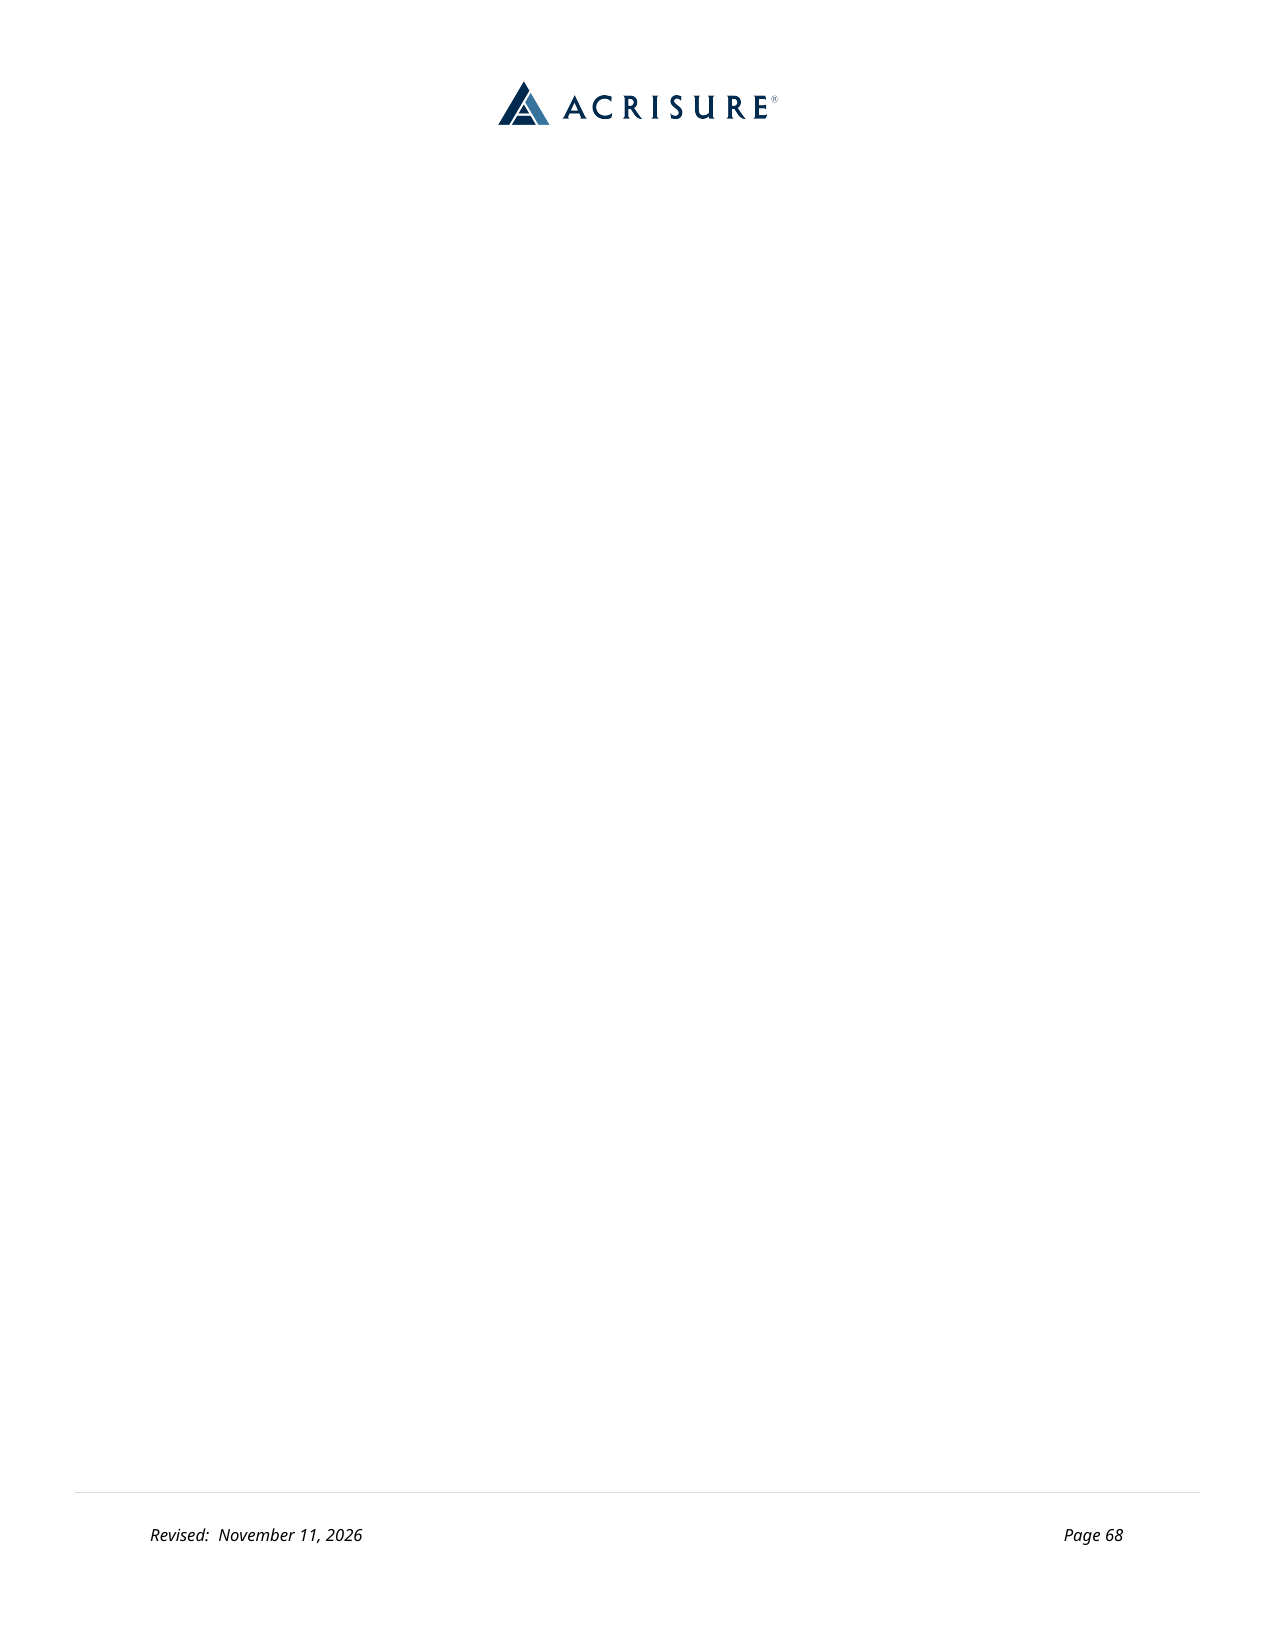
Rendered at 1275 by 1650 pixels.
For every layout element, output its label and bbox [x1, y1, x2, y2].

picture [496, 75, 779, 135]
